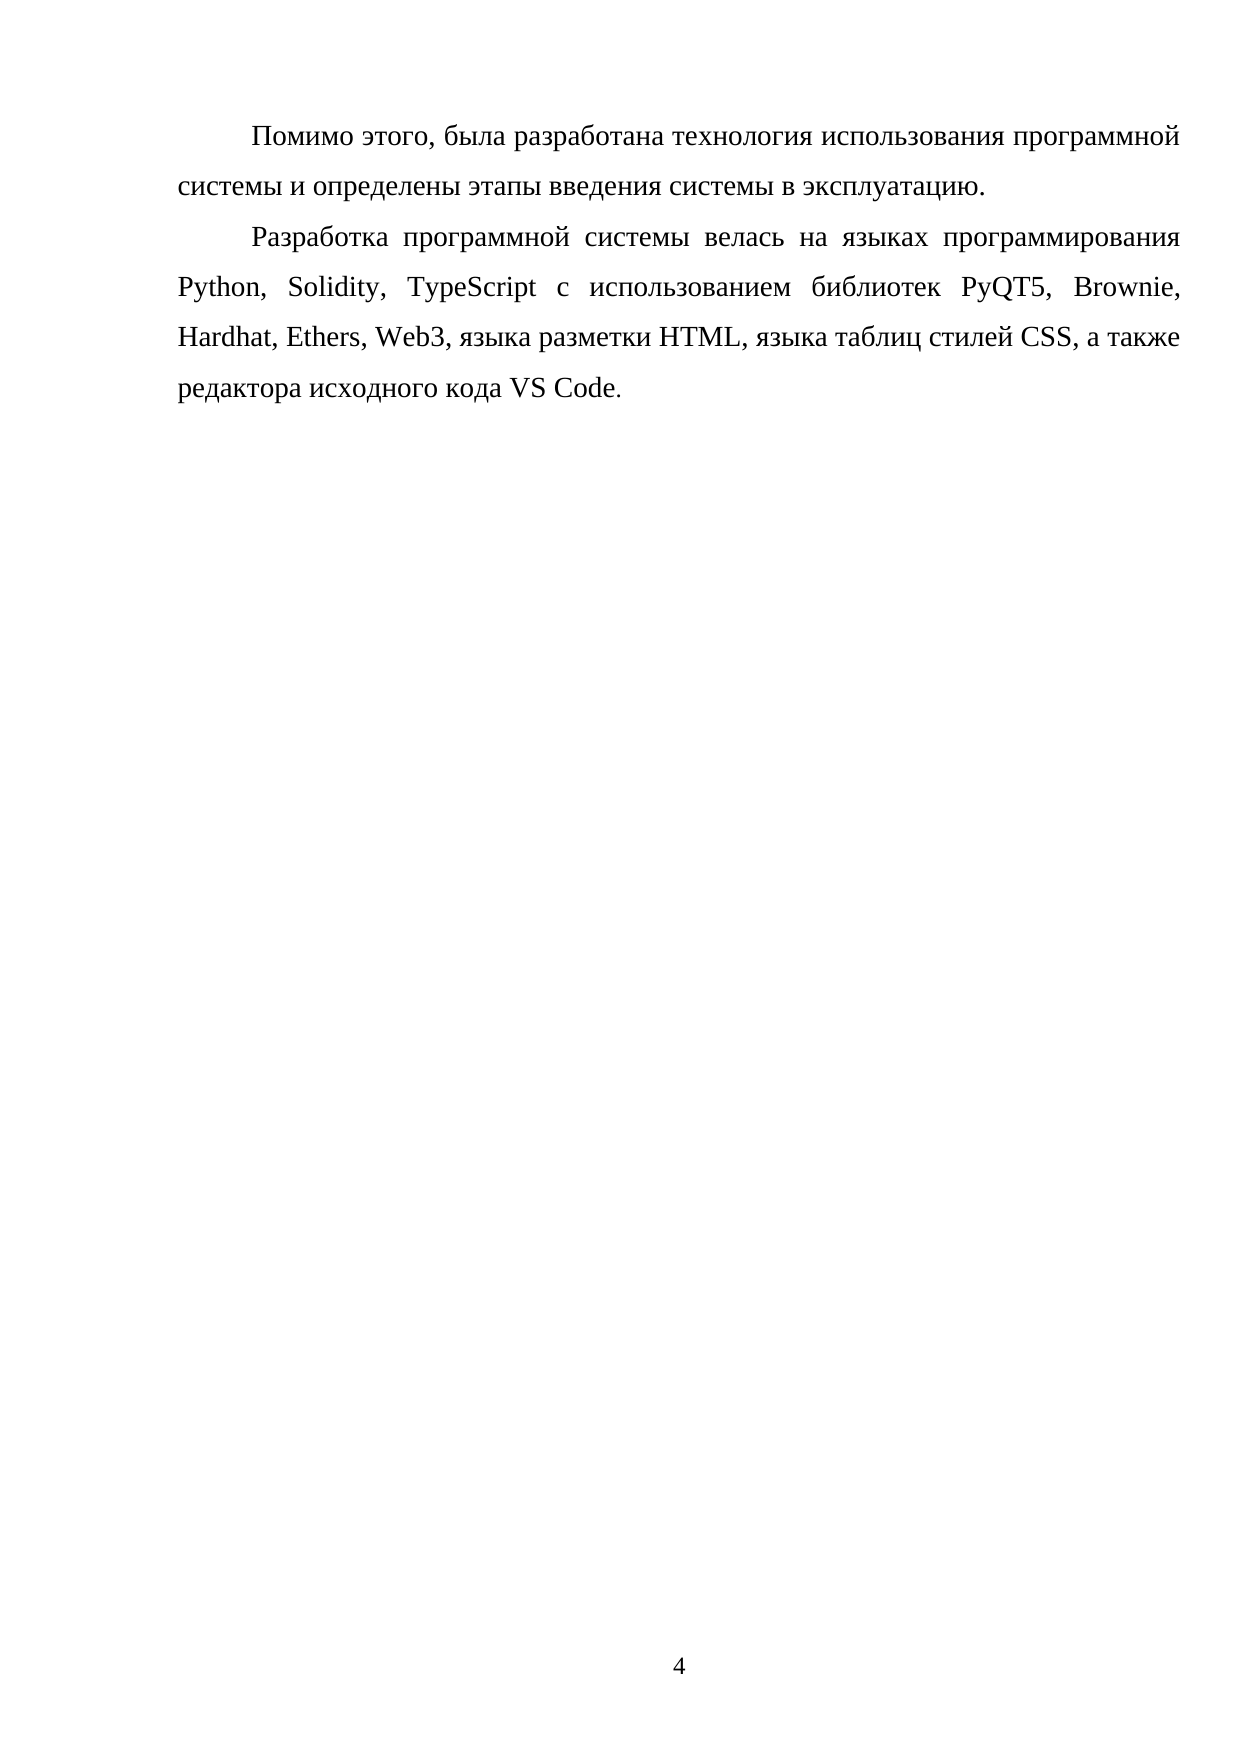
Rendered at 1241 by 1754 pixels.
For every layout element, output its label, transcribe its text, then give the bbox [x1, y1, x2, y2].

text Помимо этого, была разработана технология использования программной системы и определены этапы введения системы в эксплуатацию. [177, 118, 1181, 202]
text Разработка программной системы велась на языках программирования Python, Solidity, TypeScript с использованием библиотек PyQT5, Brownie, Hardhat, Ethers, Web3, языка разметки HTML, языка таблиц стилей CSS, а также редактора исходного кода VS Code. [177, 219, 1181, 403]
